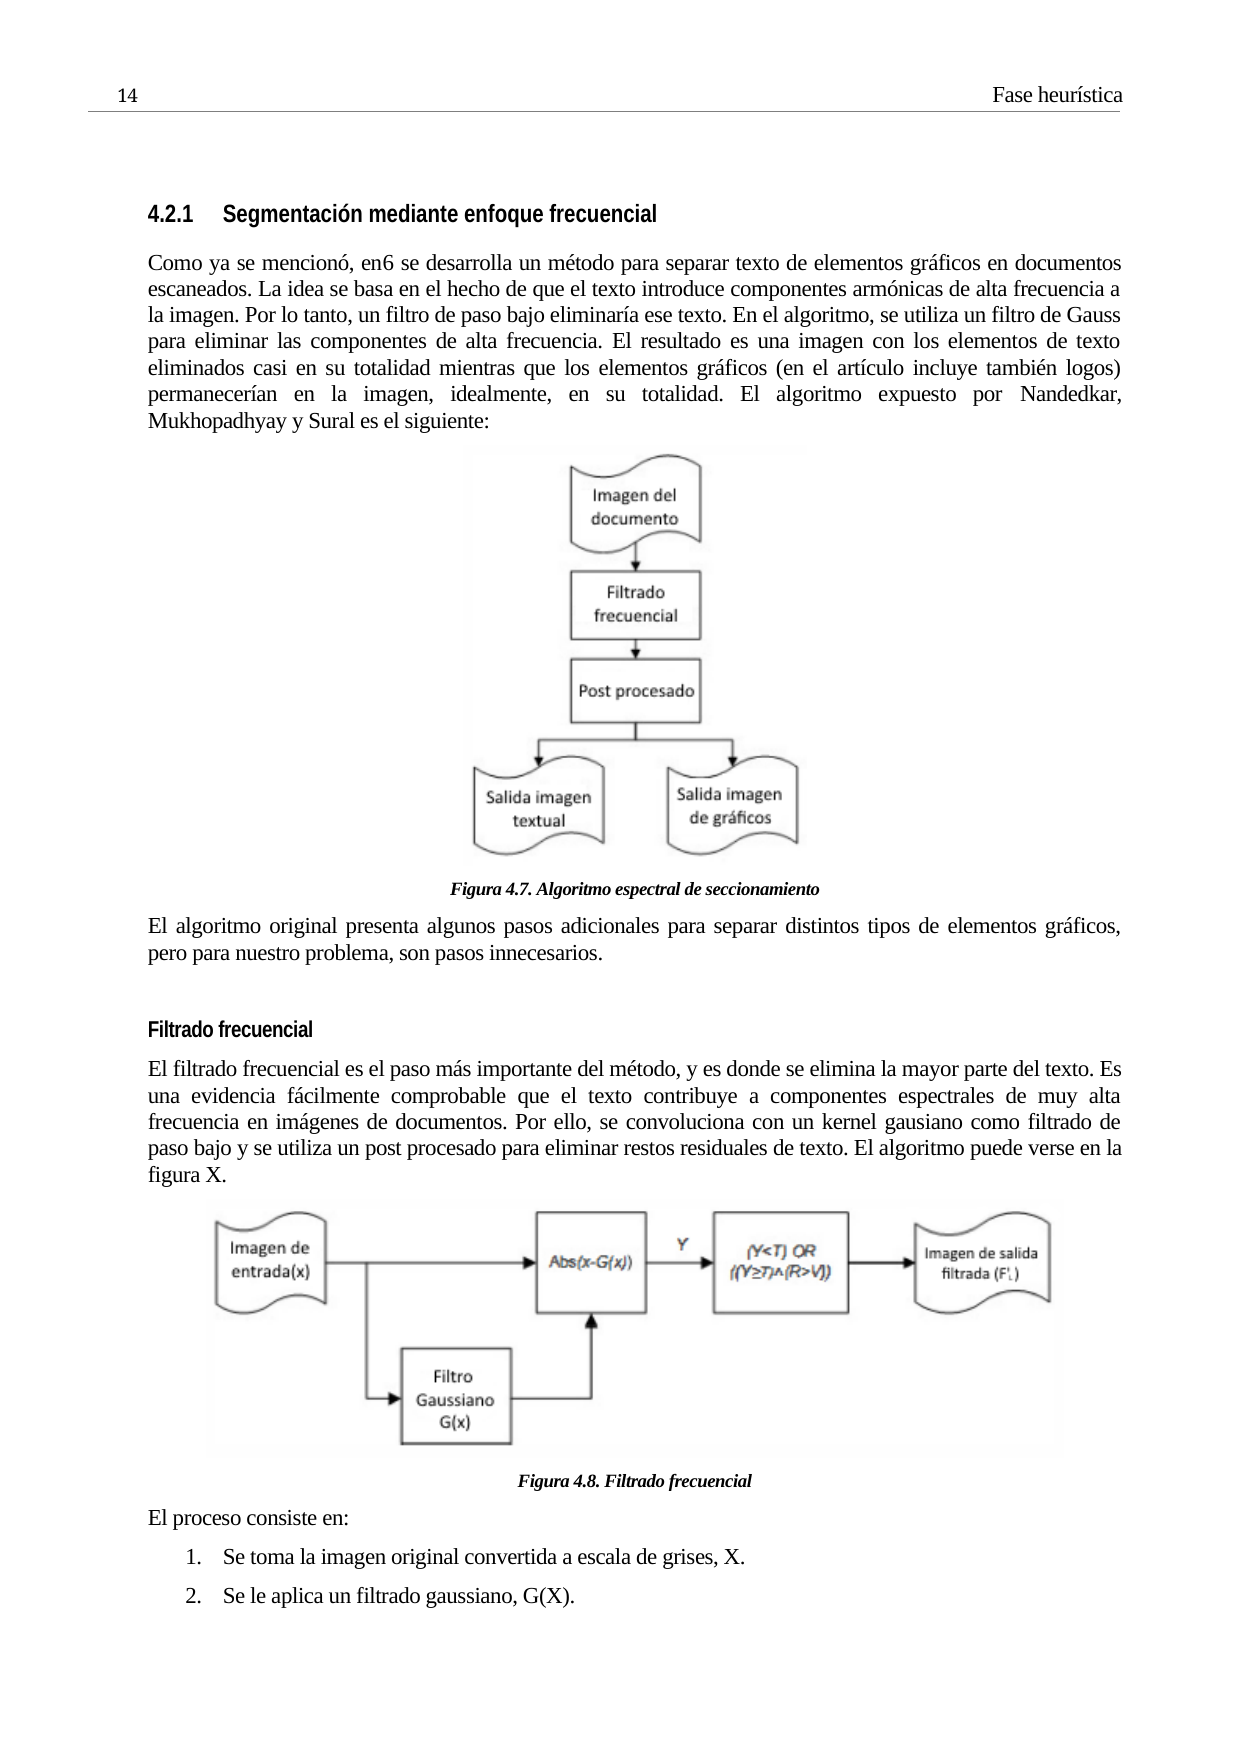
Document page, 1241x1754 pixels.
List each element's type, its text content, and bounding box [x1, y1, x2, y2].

picture [463, 445, 807, 866]
list Se le aplica un filtrado gaussiano, G(X). [185, 1582, 1122, 1608]
text El proceso consiste en: [148, 1504, 1122, 1530]
subtitle Segmentación mediante enfoque frecuencial [148, 199, 1122, 228]
text El filtrado frecuencial es el paso más importante del método, y es donde se elimina la mayor parte del texto. Es una evidencia fácilmente comprobable que el texto contribuye a componentes espectrales de muy alta frecuencia en imágenes de documentos. Por ello, se convoluciona con un kernel gausiano como filtrado de paso bajo y se utiliza un post procesado para eliminar restos residuales de texto. El algoritmo puede verse en la figura X. [148, 1055, 1122, 1187]
text Figura 4.7. Algoritmo espectral de seccionamiento [148, 878, 1122, 900]
text Como ya se mencionó, en se desarrolla un método para separar texto de elementos gráficos en documentos escaneados. La idea se basa en el hecho de que el texto introduce componentes armónicas de alta frecuencia a la imagen. Por lo tanto, un filtro de paso bajo eliminaría ese texto. En el algoritmo, se utiliza un filtro de Gauss para eliminar las componentes de alta frecuencia. El resultado es una imagen con los elementos de texto eliminados casi en su totalidad mientras que los elementos gráficos (en el artículo incluye también logos) permanecerían en la imagen, idealmente, en su totalidad. El algoritmo expuesto por Nandedkar, Mukhopadhyay y Sural es el siguiente: [148, 248, 1122, 433]
picture [206, 1199, 1064, 1458]
text El algoritmo original presenta algunos pasos adicionales para separar distintos tipos de elementos gráficos, pero para nuestro problema, son pasos innecesarios. [148, 912, 1122, 965]
text Figura 4.8. Filtrado frecuencial [148, 1470, 1122, 1491]
text Filtrado frecuencial [148, 1016, 1122, 1043]
list Se toma la imagen original convertida a escala de grises, X. [185, 1543, 1122, 1569]
